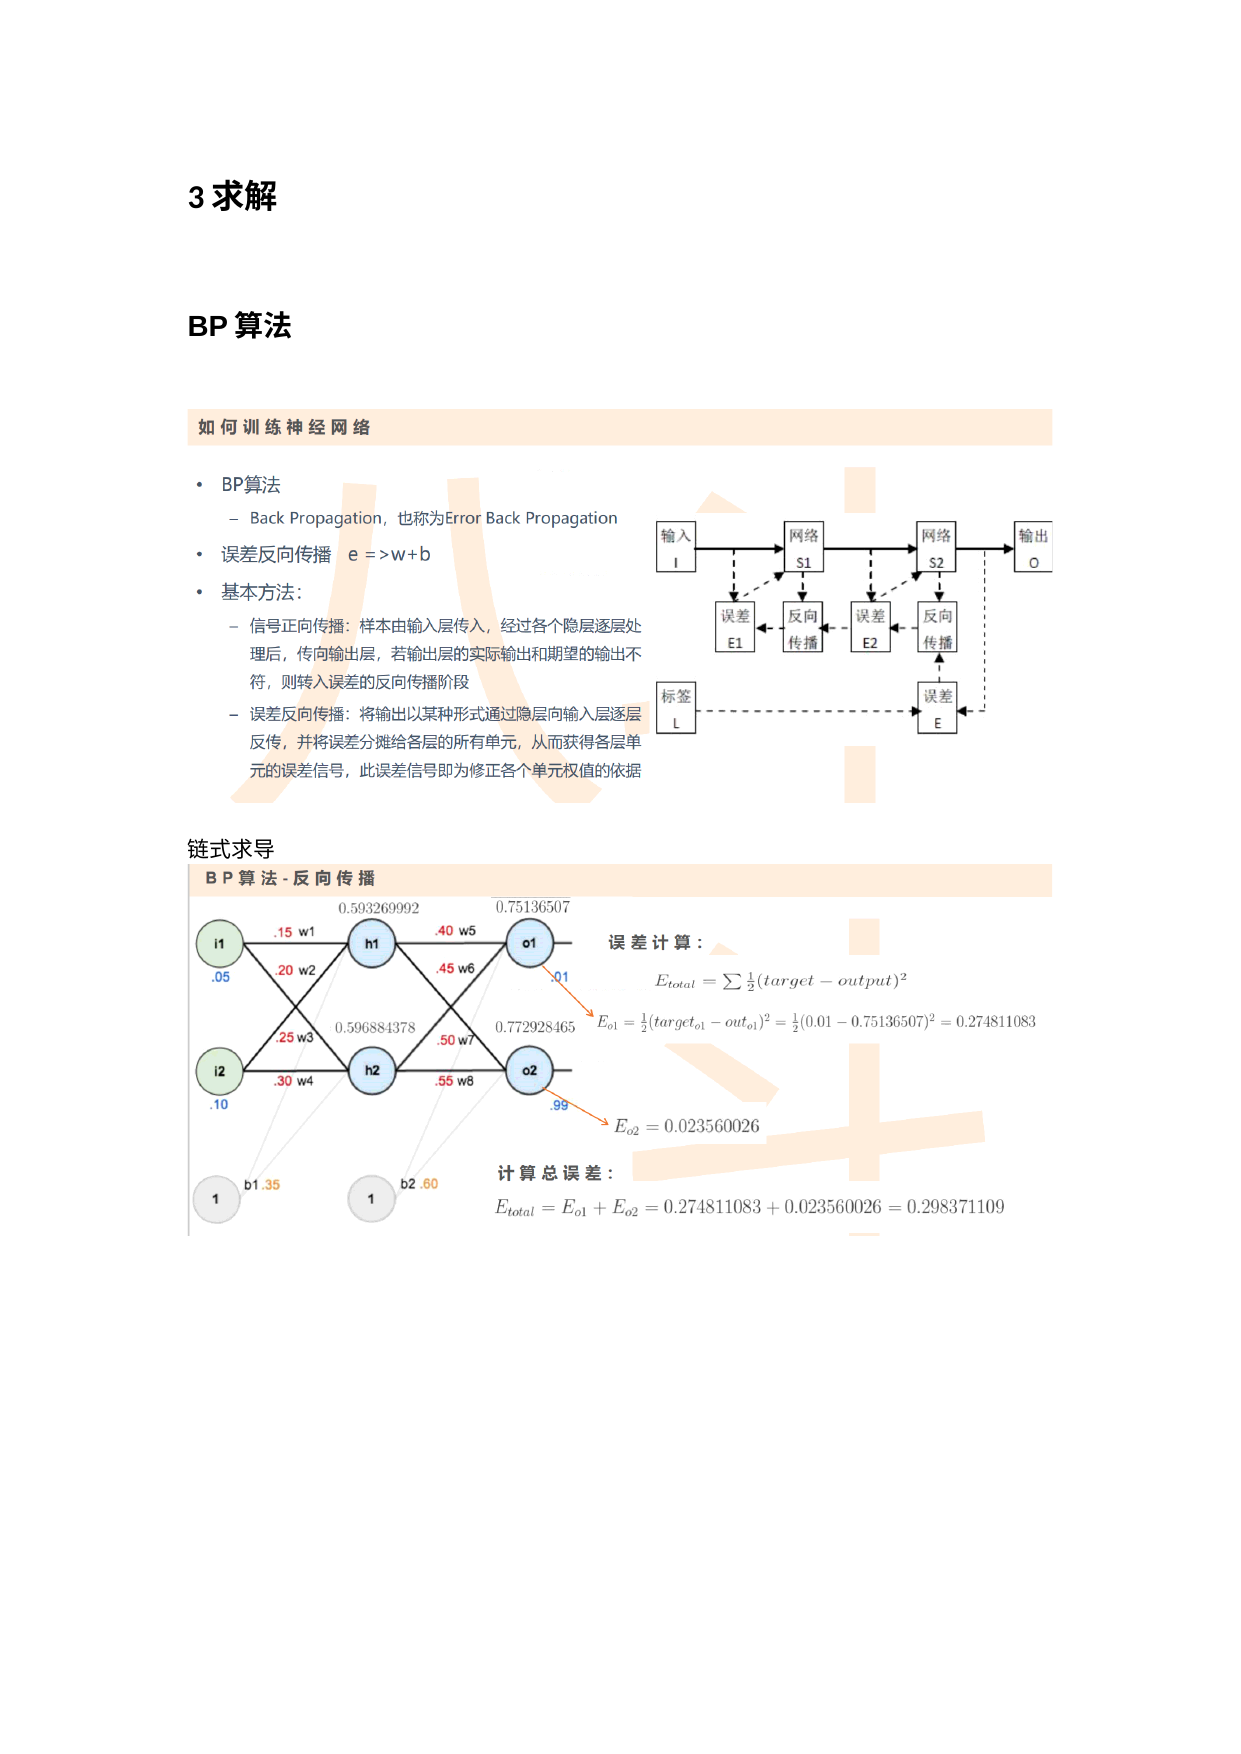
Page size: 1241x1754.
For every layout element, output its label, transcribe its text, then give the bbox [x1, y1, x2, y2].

picture [187, 864, 1053, 1236]
subtitle 3求解 [187, 162, 1053, 227]
text 链式求导 [187, 832, 1053, 864]
subtitle BP算法 [187, 291, 1053, 356]
picture [187, 409, 1053, 803]
